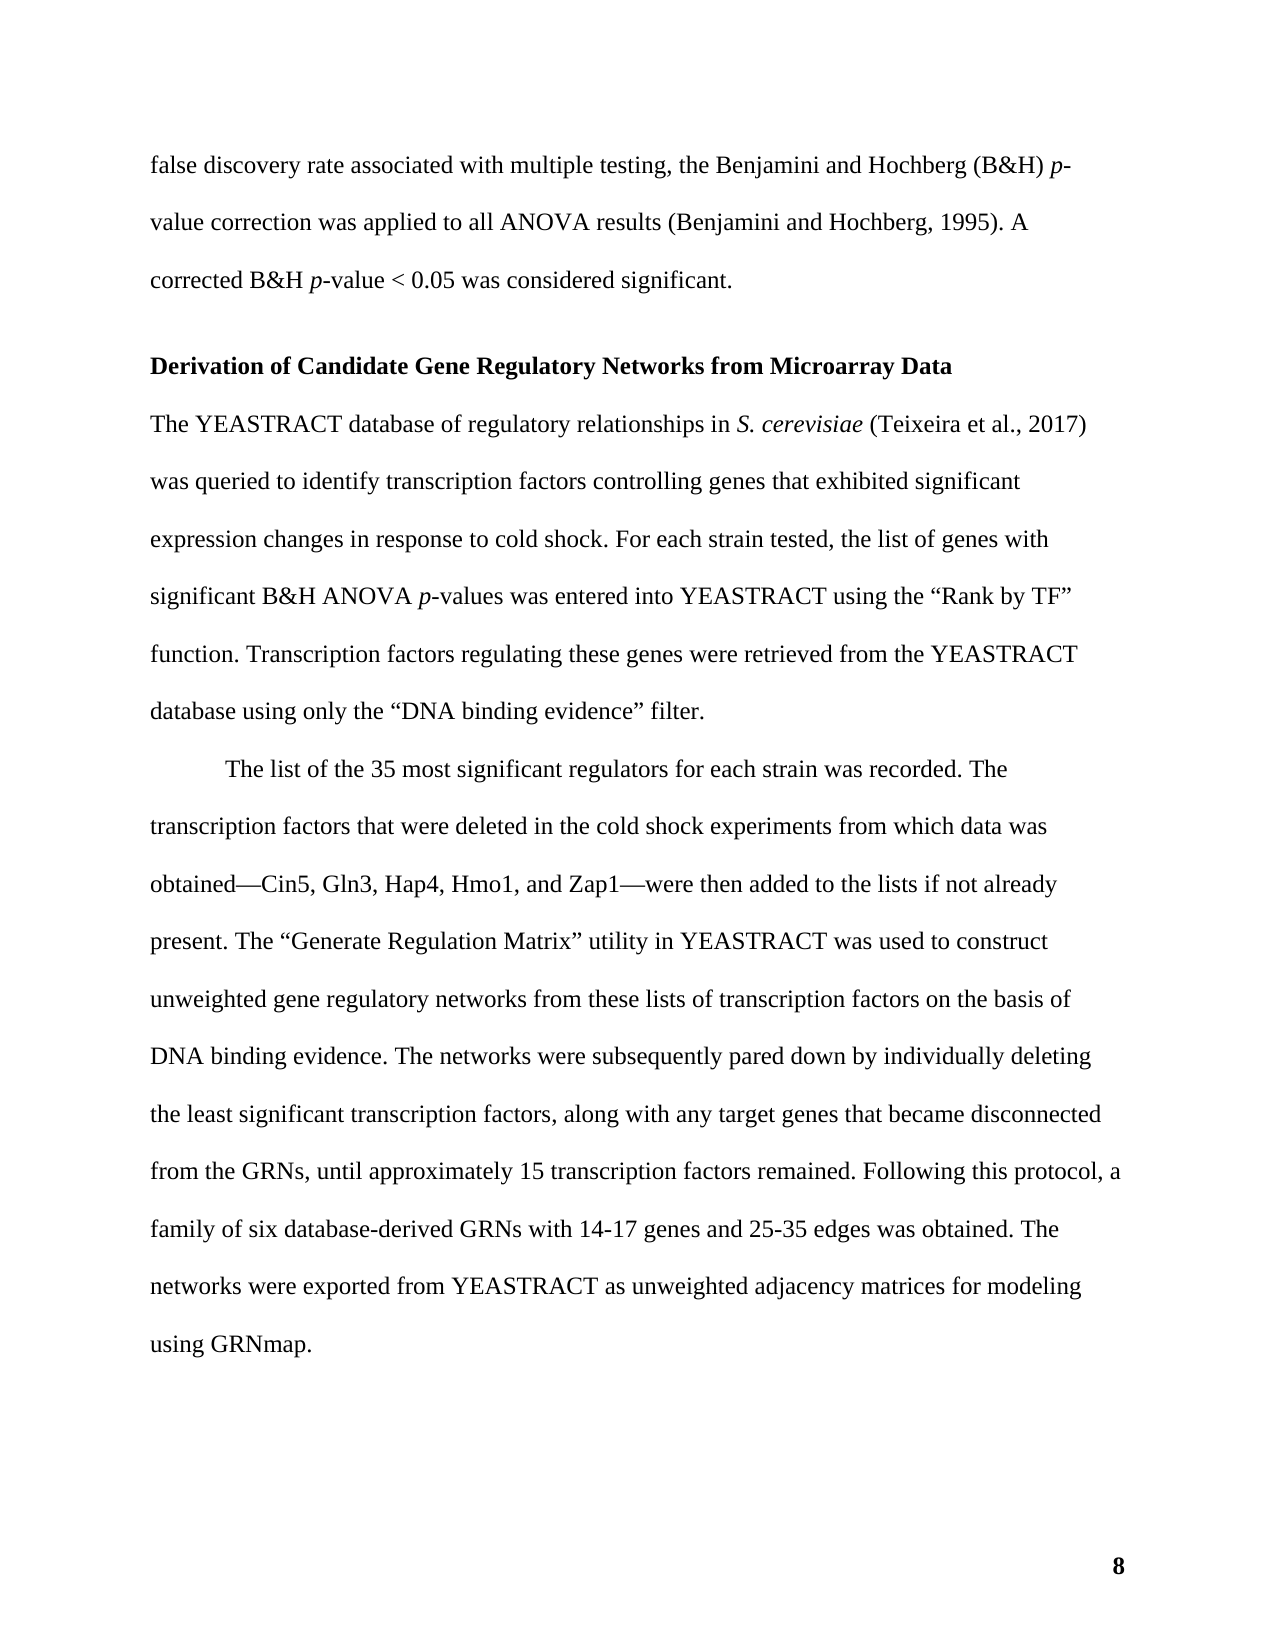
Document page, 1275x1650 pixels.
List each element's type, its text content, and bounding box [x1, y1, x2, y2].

text The list of the 35 most significant regulators for each strain was recorded. The transcription factors that were deleted in the cold shock experiments from which data was obtained—Cin5, Gln3, Hap4, Hmo1, and Zap1—were then added to the lists if not already present. The “Generate Regulation Matrix” utility in YEASTRACT was used to construct unweighted gene regulatory networks from these lists of transcription factors on the basis of DNA binding evidence. The networks were subsequently pared down by individually deleting the least significant transcription factors, along with any target genes that became disconnected from the GRNs, until approximately 15 transcription factors remained. Following this protocol, a family of six database-derived GRNs with 14-17 genes and 25-35 edges was obtained. The networks were exported from YEASTRACT as unweighted adjacency matrices for modeling using GRNmap. [150, 754, 1125, 1357]
text Derivation of Candidate Gene Regulatory Networks from Microarray Data [150, 351, 1125, 380]
text The YEASTRACT database of regulatory relationships in S. cerevisiae (Teixeira et al., 2017) was queried to identify transcription factors controlling genes that exhibited significant expression changes in response to cold shock. For each strain tested, the list of genes with significant B&H ANOVA p-values was entered into YEASTRACT using the “Rank by TF” function. Transcription factors regulating these genes were retrieved from the YEASTRACT database using only the “DNA binding evidence” filter. [150, 409, 1125, 725]
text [150, 150, 1125, 294]
